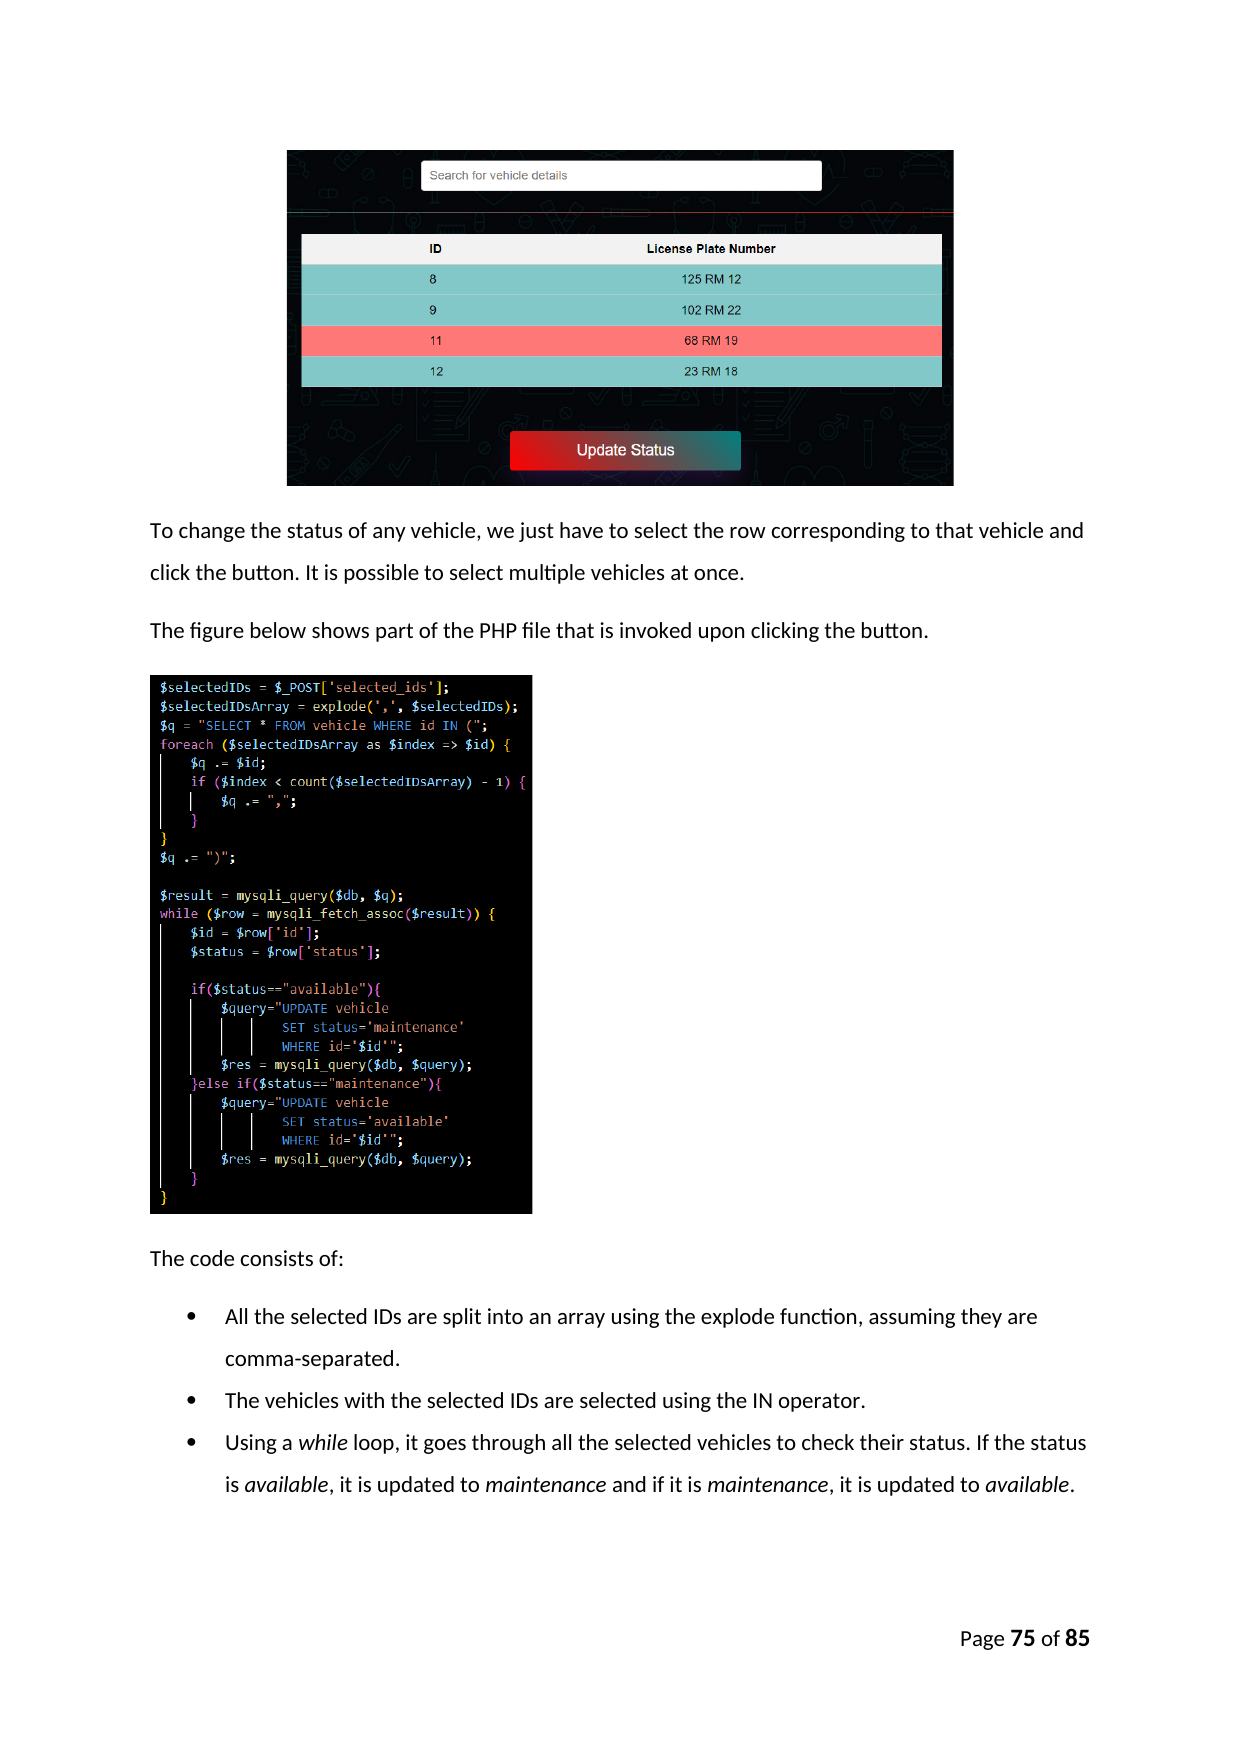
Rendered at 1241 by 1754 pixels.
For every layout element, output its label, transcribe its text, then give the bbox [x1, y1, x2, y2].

text The code consists of: [150, 1244, 1090, 1272]
picture [286, 150, 954, 486]
list Using a while loop, it goes through all the selected vehicles to check their status. If the status is available, it is updated to maintenance and if it is maintenance, it is updated to available. [187, 1428, 1090, 1498]
list All the selected IDs are split into an array using the explode function, assuming they are comma-separated. [187, 1302, 1090, 1372]
text The figure below shows part of the PHP file that is invoked upon clicking the button. [150, 616, 1090, 644]
text To change the status of any vehicle, we just have to select the row corresponding to that vehicle and click the button. It is possible to select multiple vehicles at once. [150, 516, 1090, 586]
picture [150, 675, 533, 1214]
list The vehicles with the selected IDs are selected using the IN operator. [187, 1386, 1090, 1414]
